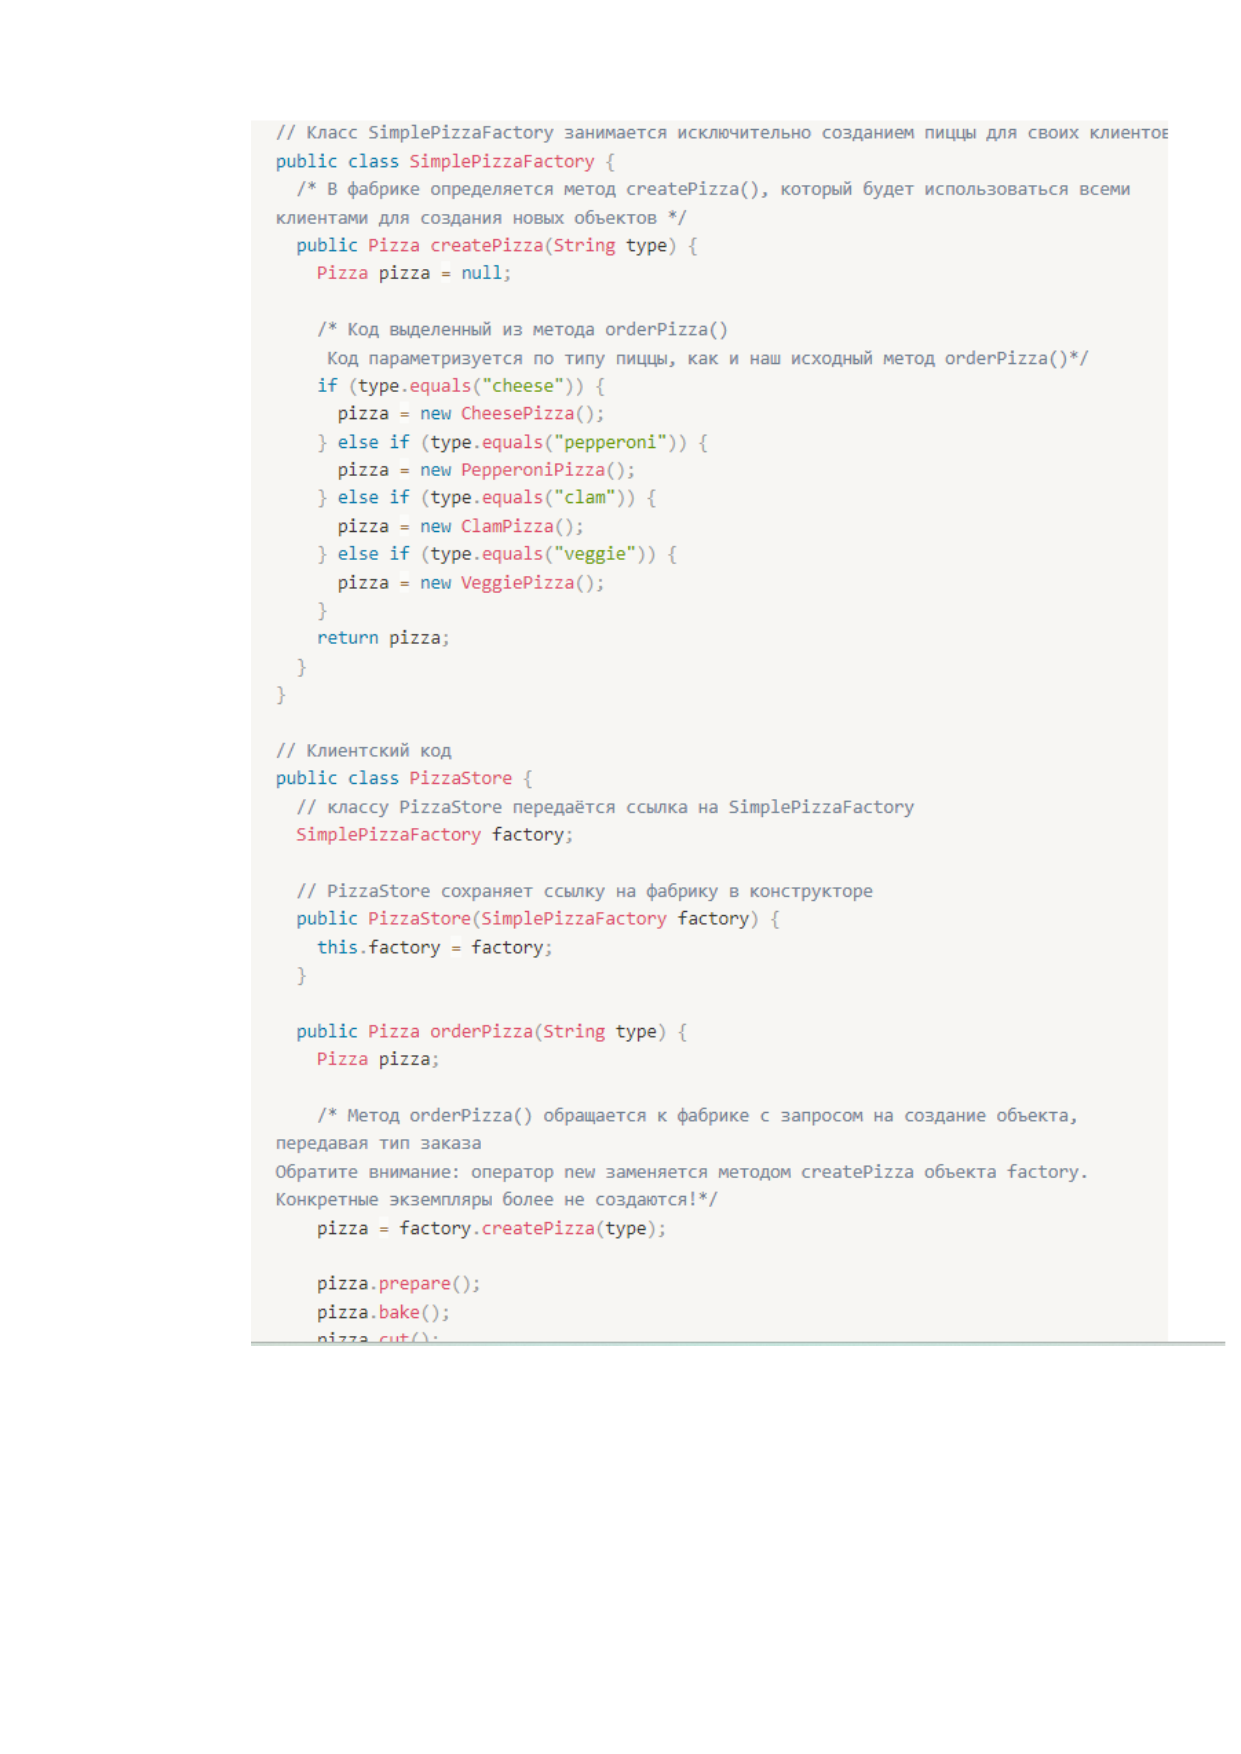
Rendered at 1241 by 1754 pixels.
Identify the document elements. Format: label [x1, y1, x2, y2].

picture [251, 118, 1226, 1346]
